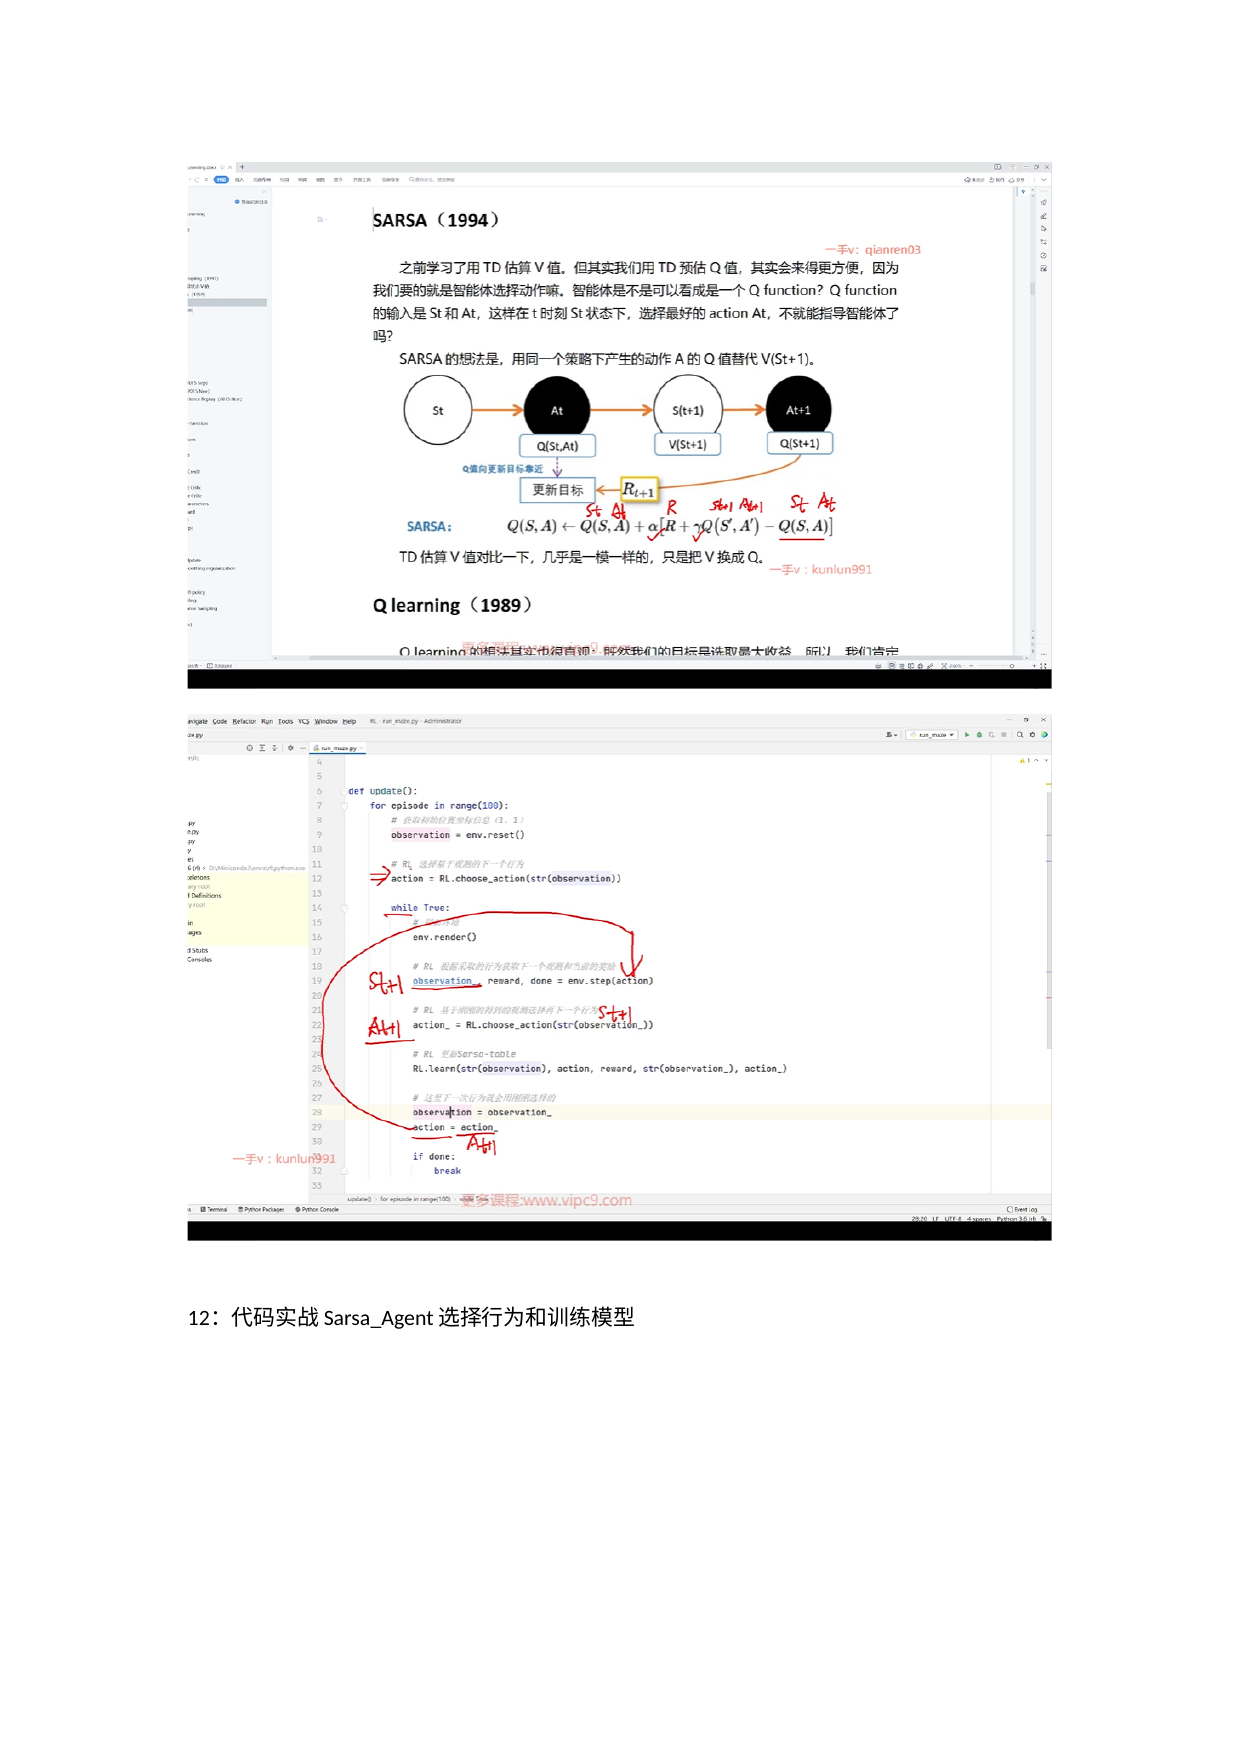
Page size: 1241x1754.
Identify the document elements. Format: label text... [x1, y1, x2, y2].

picture [187, 714, 1052, 1241]
picture [187, 162, 1052, 689]
text 12：代码实战Sarsa_Agent选择行为和训练模型 [187, 1299, 1053, 1332]
